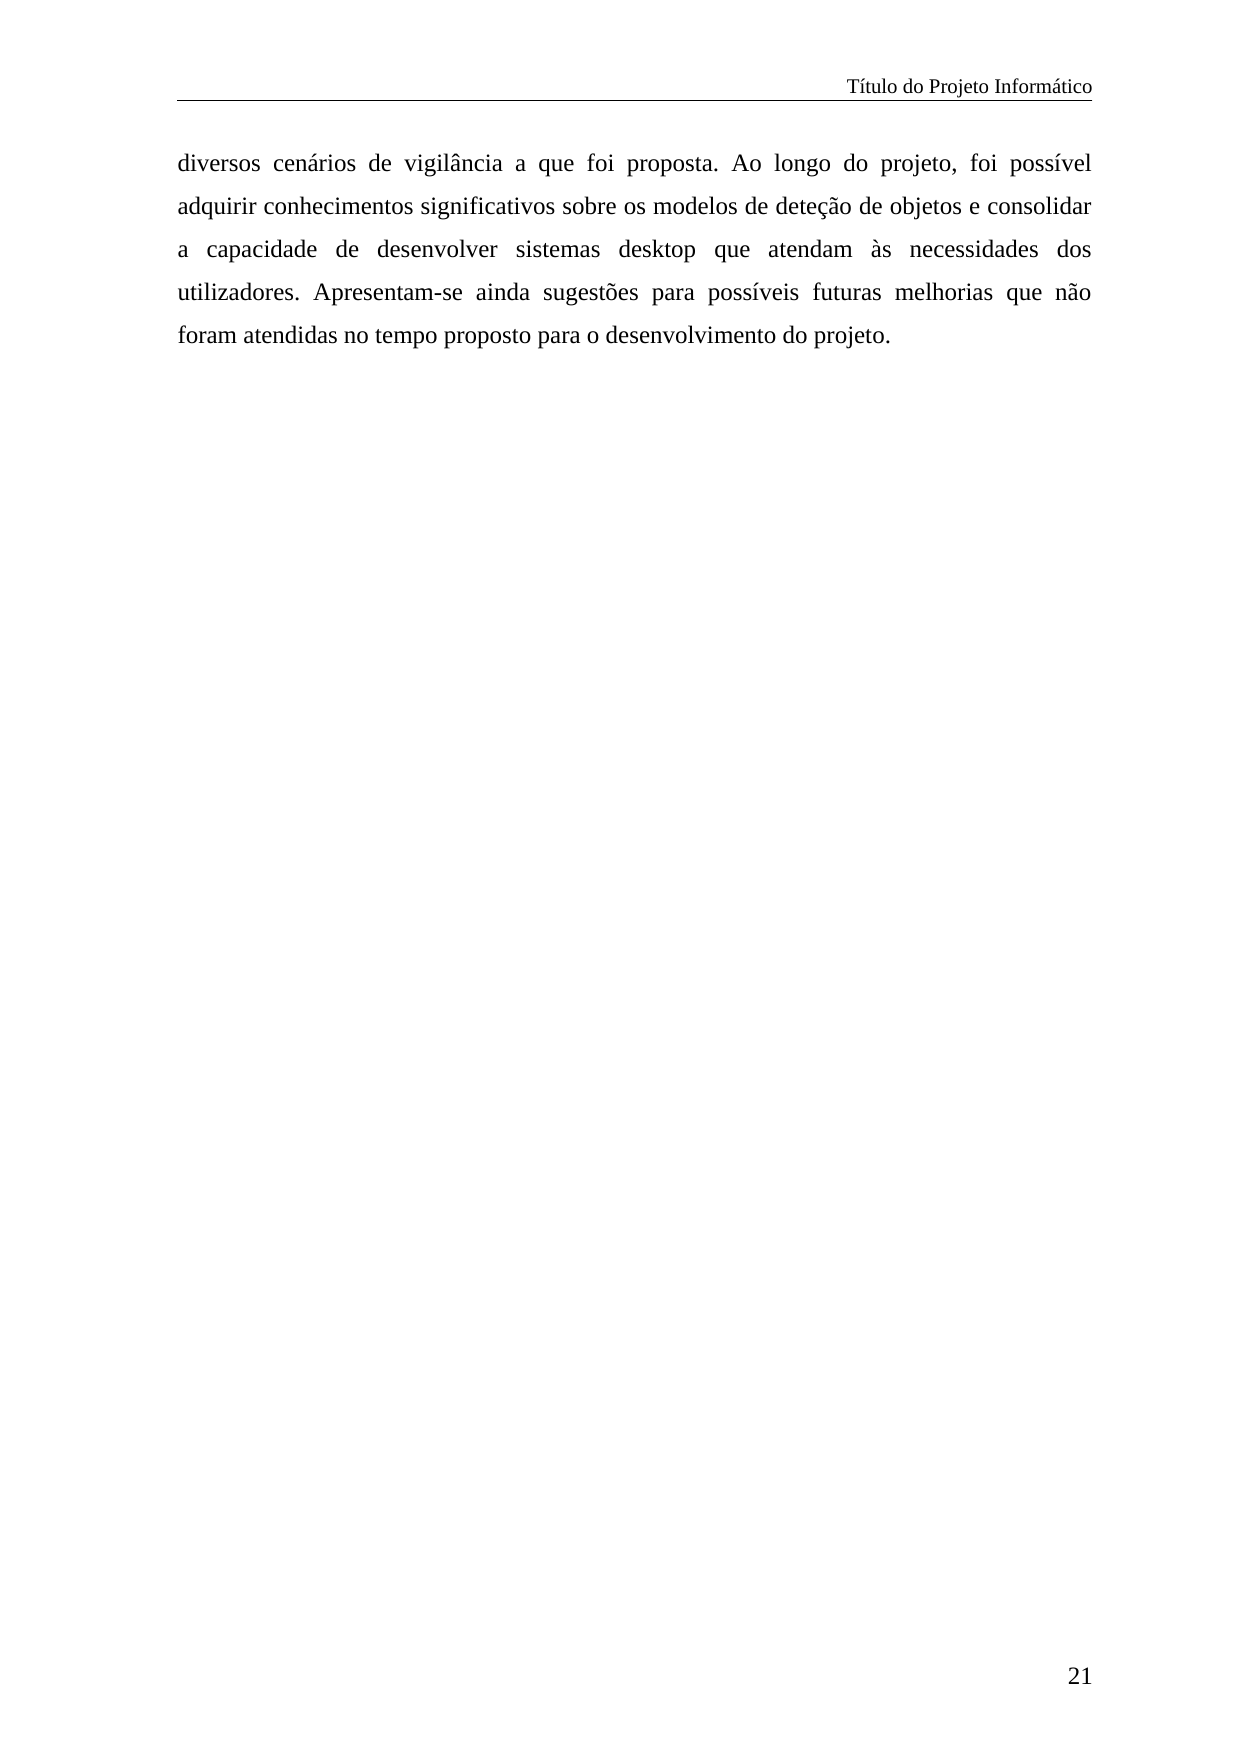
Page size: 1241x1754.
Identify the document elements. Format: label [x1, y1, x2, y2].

text [177, 148, 1092, 349]
